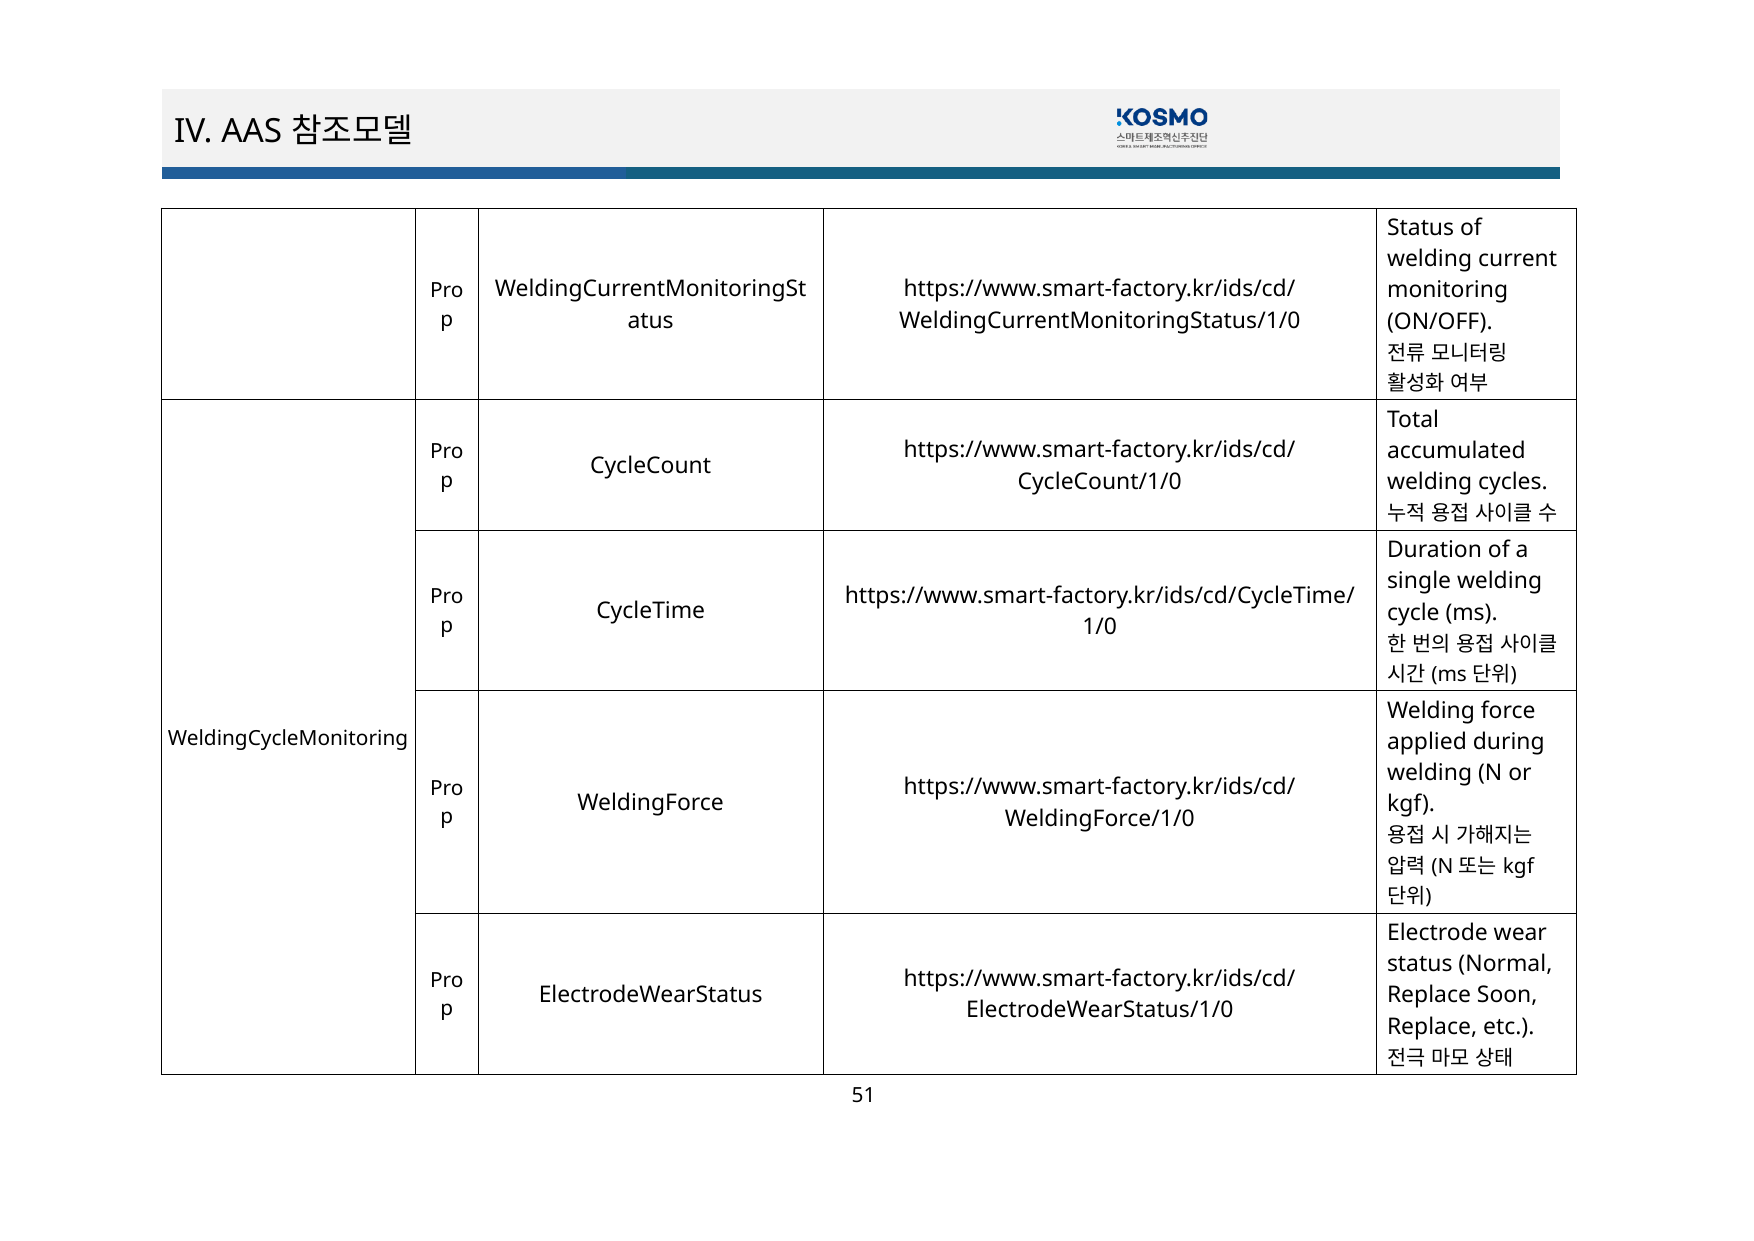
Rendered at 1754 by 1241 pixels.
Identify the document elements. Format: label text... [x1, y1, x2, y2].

table_cell WeldingCycleMonitoring [162, 400, 415, 1074]
table_cell https://www.smart-factory.kr/ids/cd/WeldingCurrentMonitoringStatus/1/0 [824, 209, 1376, 399]
table_cell Prop [416, 691, 478, 912]
table_cell https://www.smart-factory.kr/ids/cd/CycleCount/1/0 [824, 400, 1376, 529]
table_cell Welding force applied during welding (N or kgf). 용접 시 가해지는 압력 (N 또는 kgf 단위) [1377, 691, 1576, 912]
table_cell Status of welding current monitoring (ON/OFF). 전류 모니터링 활성화 여부 [1377, 209, 1576, 399]
table_cell Prop [416, 400, 478, 529]
table_cell CycleCount [479, 400, 823, 529]
table_cell Electrode wear status (Normal, Replace Soon, Replace, etc.). 전극 마모 상태 (Normal, Replace Soon, Replace 등) [1377, 914, 1576, 1074]
table_cell Total accumulated welding cycles. 누적 용접 사이클 수 [1377, 400, 1576, 529]
table_cell https://www.smart-factory.kr/ids/cd/WeldingForce/1/0 [824, 691, 1376, 912]
table_cell https://www.smart-factory.kr/ids/cd/ElectrodeWearStatus/1/0 [824, 914, 1376, 1074]
table_cell ElectrodeWearStatus [479, 914, 823, 1074]
table_cell WeldingCurrentMonitoringStatus [479, 209, 823, 399]
table_cell https://www.smart-factory.kr/ids/cd/CycleTime/1/0 [824, 531, 1376, 690]
table_cell Prop [416, 531, 478, 690]
table_cell WeldingForce [479, 691, 823, 912]
table_cell Prop [416, 209, 478, 399]
table_cell CycleTime [479, 531, 823, 690]
table_cell Duration of a single welding cycle (ms). 한 번의 용접 사이클 시간 (ms 단위) [1377, 531, 1576, 690]
picture [1117, 108, 1208, 148]
table_cell Prop [416, 914, 478, 1074]
